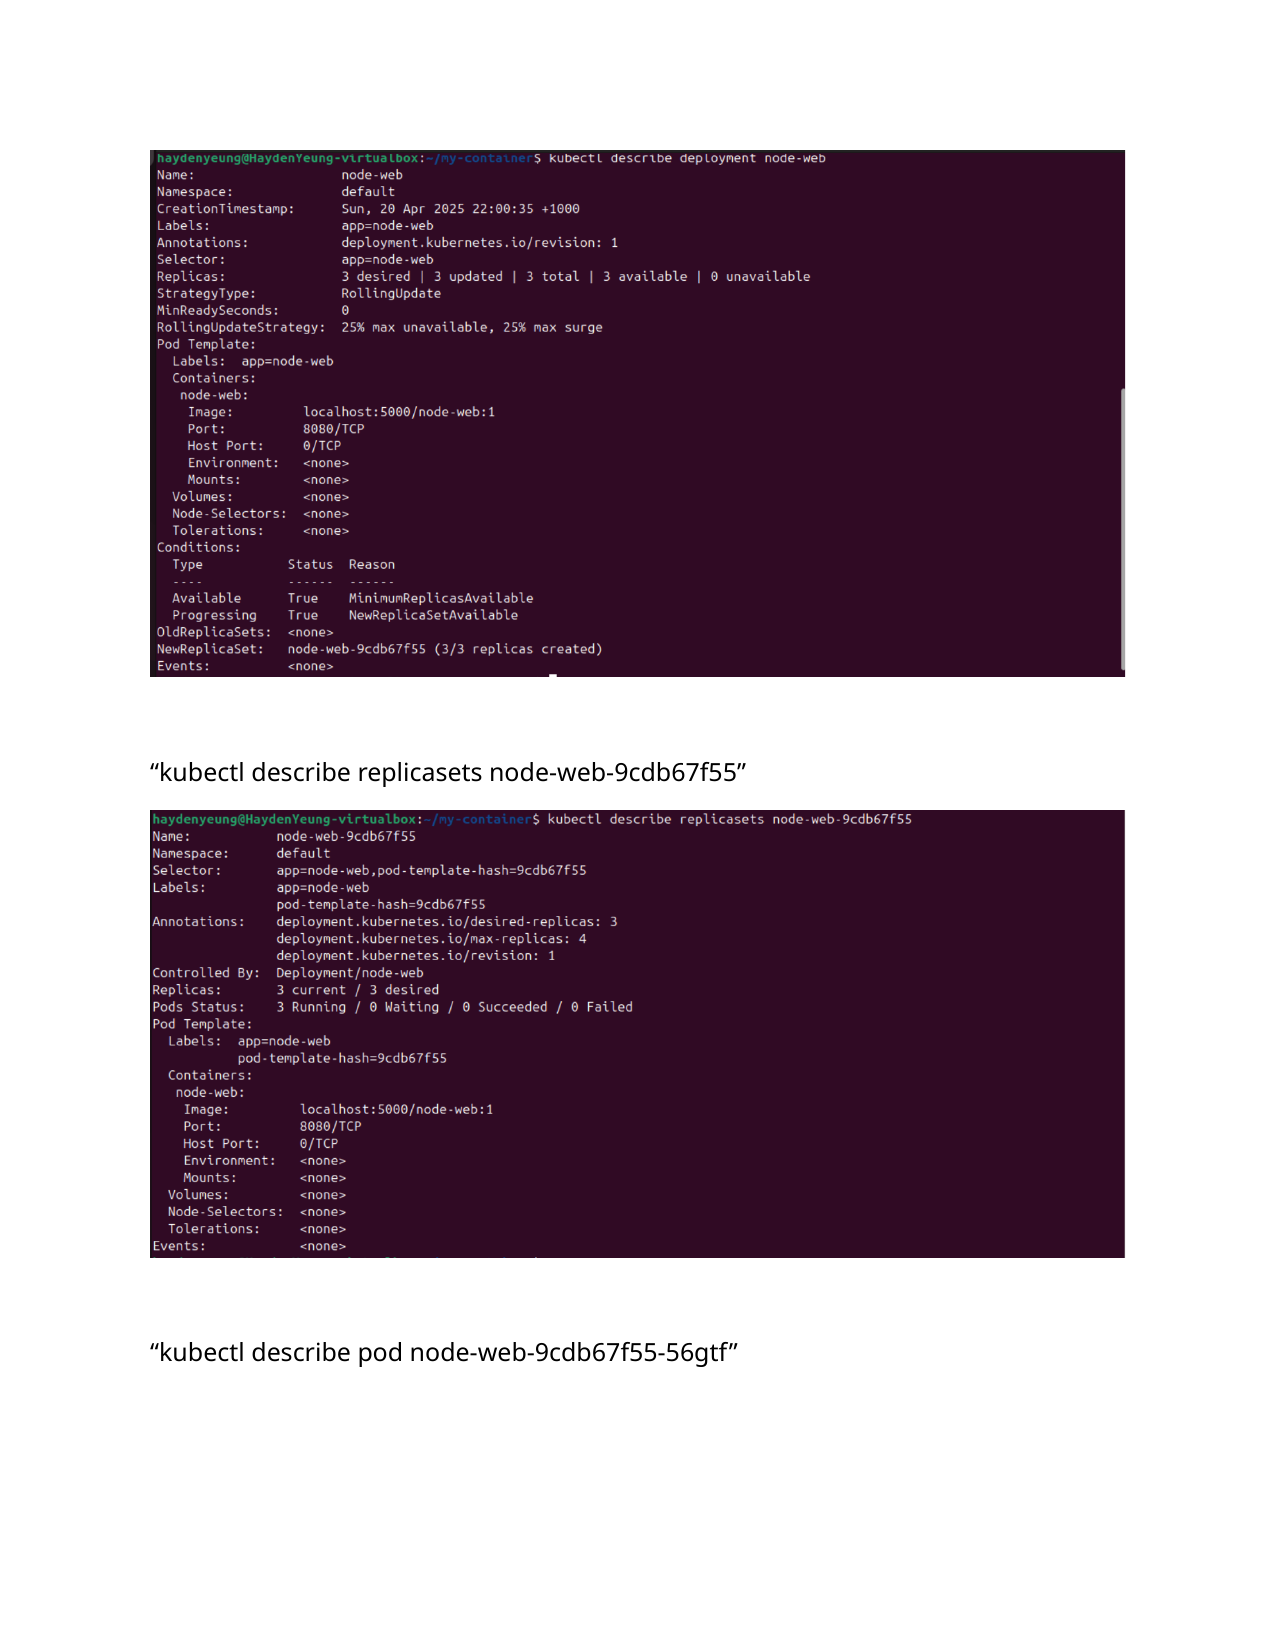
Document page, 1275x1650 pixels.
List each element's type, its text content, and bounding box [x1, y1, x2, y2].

text “kubectl describe replicasets node-web-9cdb67f55” [150, 754, 1125, 788]
picture [150, 150, 1125, 677]
picture [150, 810, 1125, 1258]
text “kubectl describe pod node-web-9cdb67f55-56gtf” [150, 1335, 1125, 1369]
